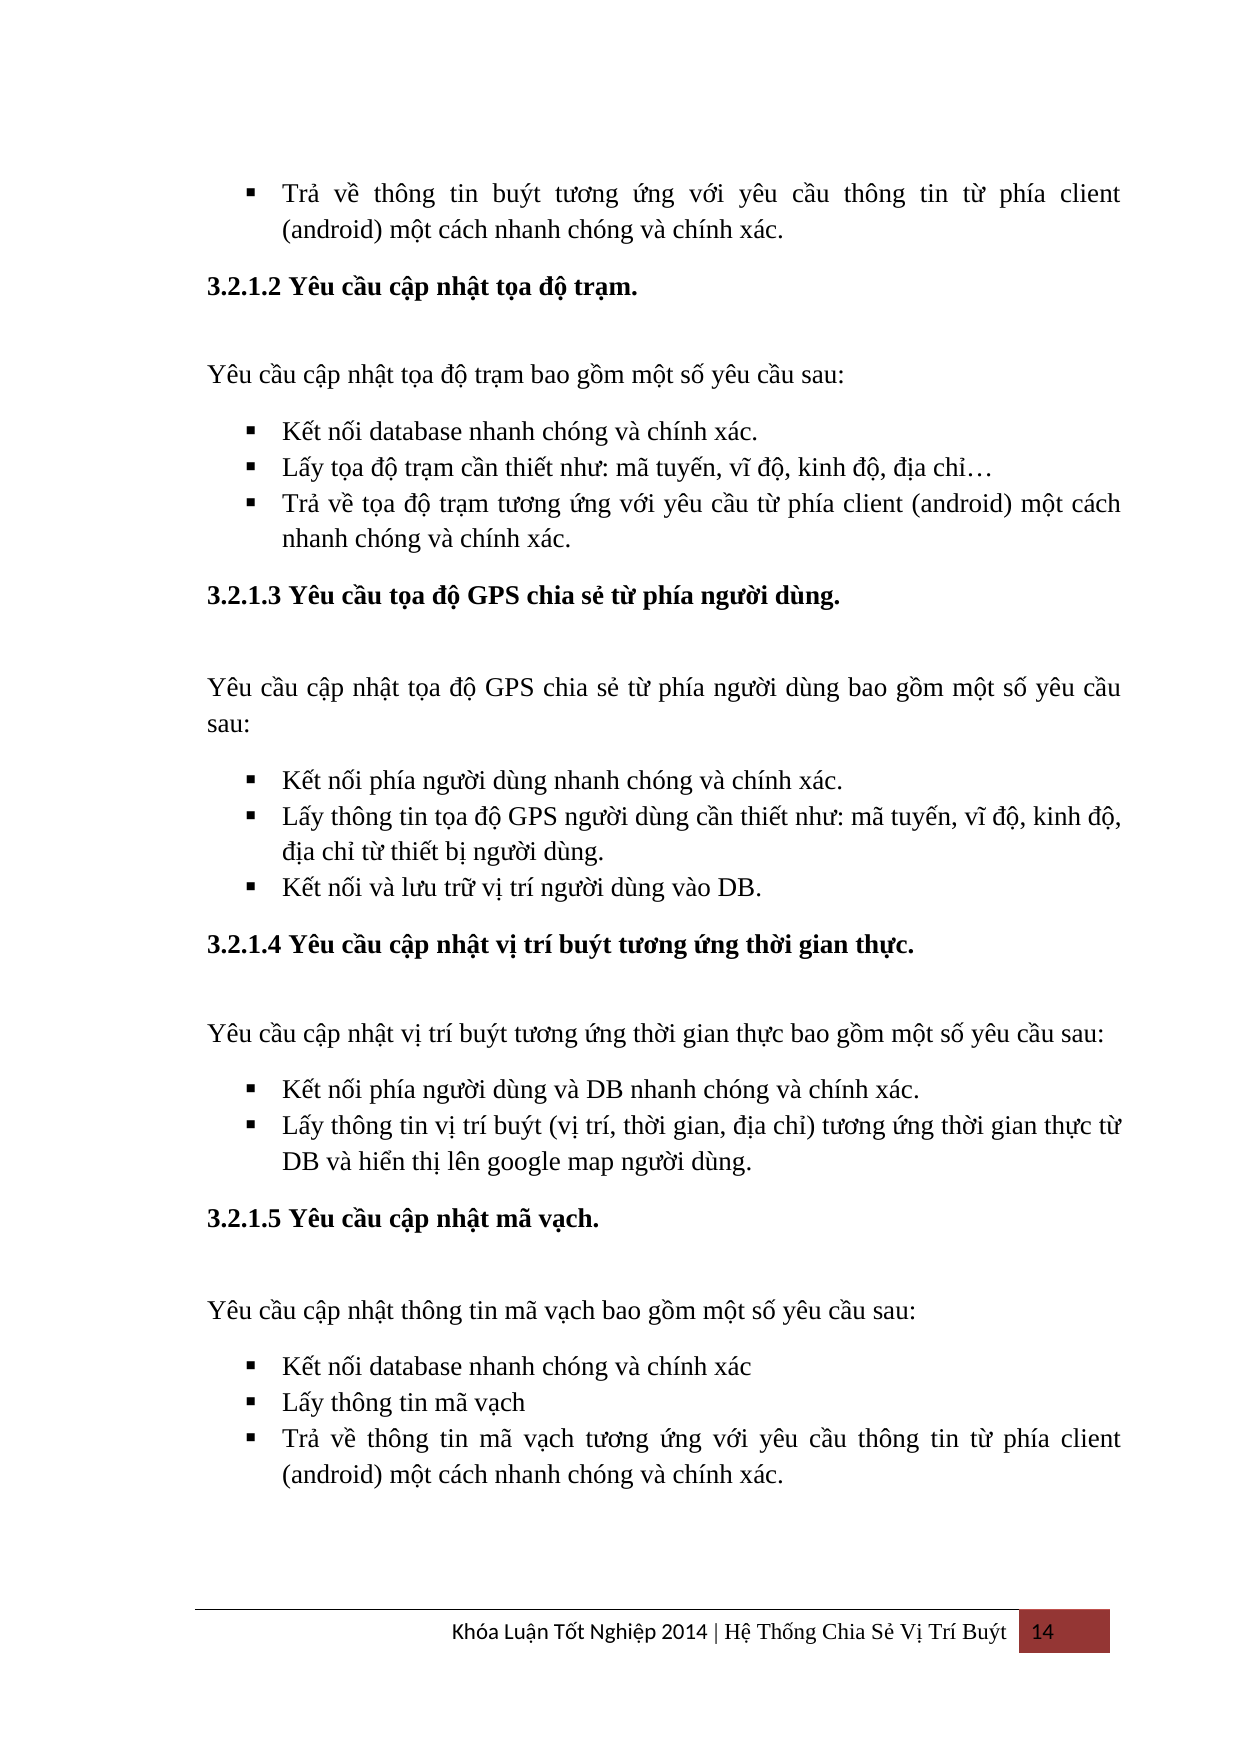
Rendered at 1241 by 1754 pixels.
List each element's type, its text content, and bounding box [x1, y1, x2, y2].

text Yêu cầu cập nhật tọa độ GPS chia sẻ từ phía người dùng bao gồm một số yêu cầu sau: [207, 671, 1122, 738]
list Lấy thông tin vị trí buýt (vị trí, thời gian, địa chỉ) tương ứng thời gian thực từ DB và hiển thị lên google map người dùng. [244, 1109, 1122, 1176]
list Trả về tọa độ trạm tương ứng với yêu cầu từ phía client (android) một cách nhanh chóng và chính xác. [244, 487, 1122, 554]
subtitle Yêu cầu cập nhật mã vạch. [207, 1202, 1122, 1233]
list Kết nối database nhanh chóng và chính xác [244, 1351, 1122, 1382]
subtitle Yêu cầu tọa độ GPS chia sẻ từ phía người dùng. [207, 579, 1122, 610]
text Yêu cầu cập nhật thông tin mã vạch bao gồm một số yêu cầu sau: [207, 1294, 1122, 1325]
list Lấy tọa độ trạm cần thiết như: mã tuyến, vĩ độ, kinh độ, địa chỉ… [244, 451, 1122, 482]
subtitle Yêu cầu cập nhật tọa độ trạm. [207, 269, 1122, 301]
list Kết nối và lưu trữ vị trí người dùng vào DB. [244, 871, 1122, 902]
list Kết nối phía người dùng nhanh chóng và chính xác. [244, 764, 1122, 795]
list Lấy thông tin tọa độ GPS người dùng cần thiết như: mã tuyến, vĩ độ, kinh độ, địa chỉ từ thiết bị người dùng. [244, 800, 1122, 867]
list Kết nối phía người dùng và DB nhanh chóng và chính xác. [244, 1073, 1122, 1104]
subtitle Yêu cầu cập nhật vị trí buýt tương ứng thời gian thực. [207, 928, 1122, 959]
list Kết nối database nhanh chóng và chính xác. [244, 415, 1122, 446]
list Trả về thông tin mã vạch tương ứng với yêu cầu thông tin từ phía client (android) một cách nhanh chóng và chính xác. [244, 1422, 1122, 1489]
list Lấy thông tin mã vạch [244, 1386, 1122, 1418]
list Trả về thông tin buýt tương ứng với yêu cầu thông tin từ phía client (android) một cách nhanh chóng và chính xác. [244, 177, 1122, 244]
text Yêu cầu cập nhật vị trí buýt tương ứng thời gian thực bao gồm một số yêu cầu sau: [207, 1017, 1122, 1048]
text Yêu cầu cập nhật tọa độ trạm bao gồm một số yêu cầu sau: [207, 358, 1122, 389]
